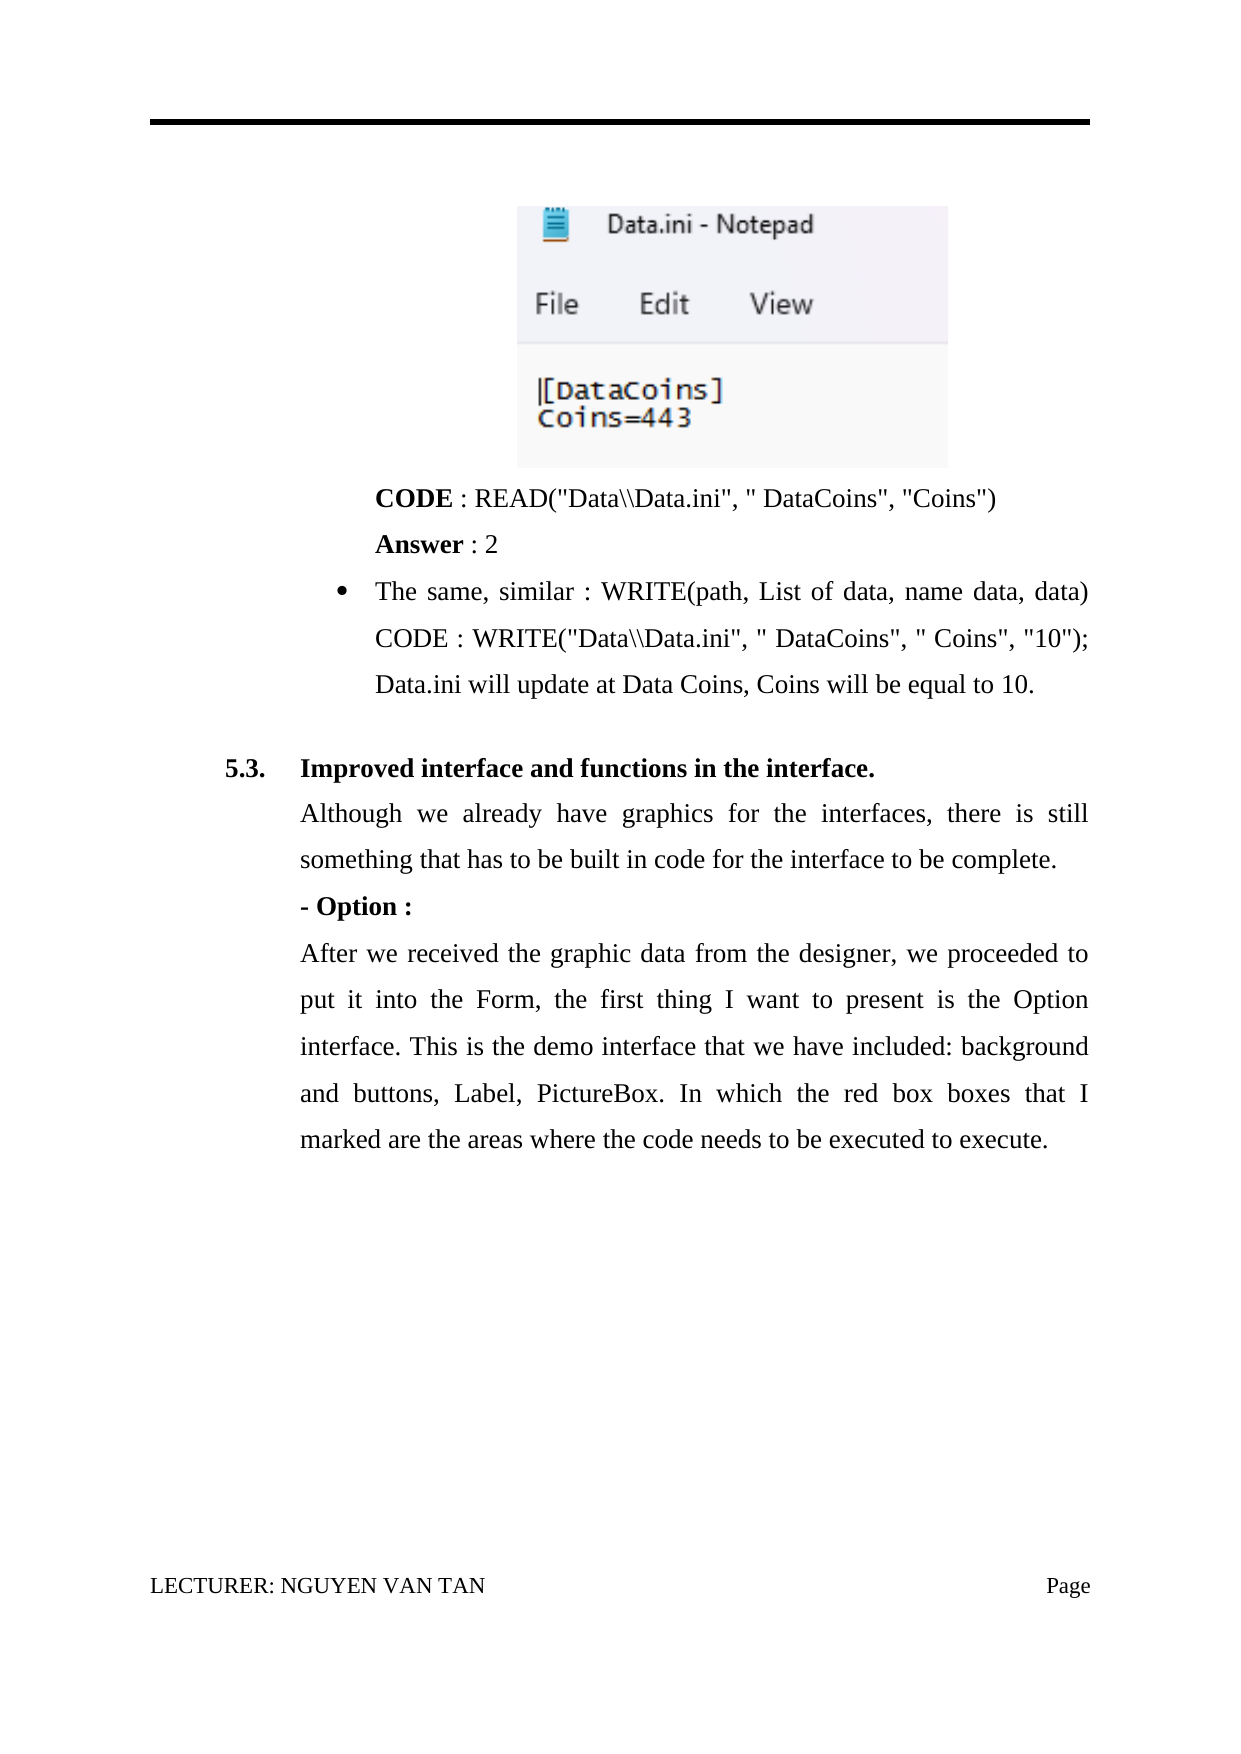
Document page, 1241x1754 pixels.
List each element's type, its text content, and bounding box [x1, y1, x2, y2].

list CODE : READ("Data\\Data.ini", " DataCoins", "Coins") [375, 482, 1090, 513]
subtitle 5.3. Improved interface and functions in the interface. [225, 753, 1090, 784]
picture [517, 206, 949, 468]
list The same, similar : WRITE(path, List of data, name data, data) CODE : WRITE("Data\\Data.ini", " DataCoins", " Coins", "10"); Data.ini will update at Data Coins, Coins will be equal to 10. [337, 575, 1090, 699]
text After we received the graphic data from the designer, we proceeded to put it into the Form, the first thing I want to present is the Option interface. This is the demo interface that we have included: background and buttons, Label, PictureBox. In which the red box boxes that I marked are the areas where the code needs to be executed to execute. [300, 937, 1090, 1154]
list Answer : 2 [375, 528, 1090, 559]
text Although we already have graphics for the interfaces, there is still something that has to be built in code for the interface to be complete. [300, 797, 1090, 874]
text - Option : [300, 890, 1090, 921]
